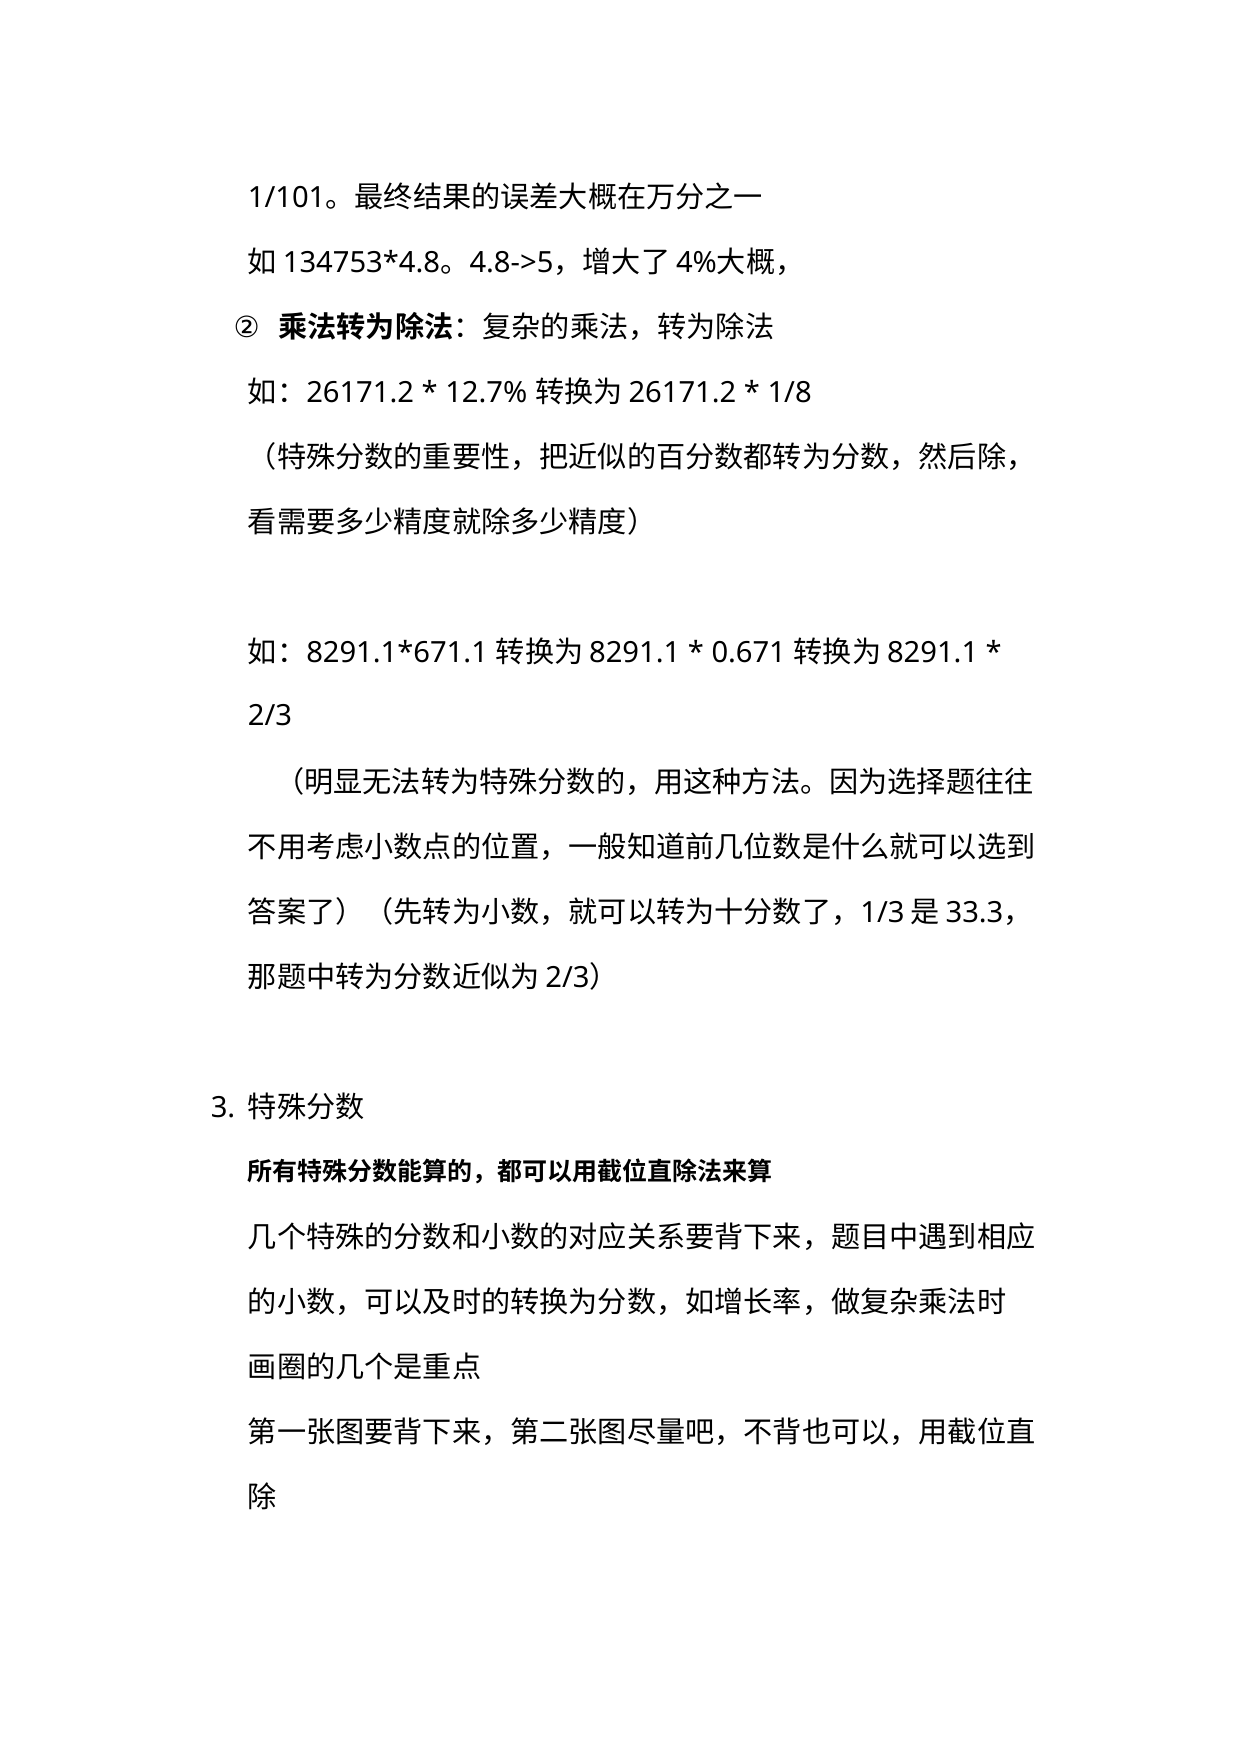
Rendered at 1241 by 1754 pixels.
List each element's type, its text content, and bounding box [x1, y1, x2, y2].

text 所有特殊分数能算的，都可以用截位直除法来算 [248, 1137, 1053, 1202]
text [248, 162, 1053, 227]
text 画圈的几个是重点 [248, 1332, 1053, 1397]
list 乘法转为除法：复杂的乘法，转为除法 [233, 292, 1053, 357]
text 如：26171.2 * 12.7% 转换为26171.2 * 1/8 [248, 357, 1053, 422]
text （明显无法转为特殊分数的，用这种方法。因为选择题往往不用考虑小数点的位置，一般知道前几位数是什么就可以选到答案了）（先转为小数，就可以转为十分数了，1/3是33.3，那题中转为分数近似为2/3） [248, 747, 1053, 1007]
text 如：8291.1*671.1 转换为8291.1 * 0.671 转换为8291.1 * 2/3 [248, 617, 1053, 747]
text 如134753*4.8。4.8->5，增大了4%大概， [248, 227, 1053, 292]
text 几个特殊的分数和小数的对应关系要背下来，题目中遇到相应的小数，可以及时的转换为分数，如增长率，做复杂乘法时 [248, 1202, 1053, 1332]
list 特殊分数 [211, 1072, 1053, 1137]
text 第一张图要背下来，第二张图尽量吧，不背也可以，用截位直除 [248, 1397, 1053, 1527]
text （特殊分数的重要性，把近似的百分数都转为分数，然后除，看需要多少精度就除多少精度） [248, 422, 1053, 552]
